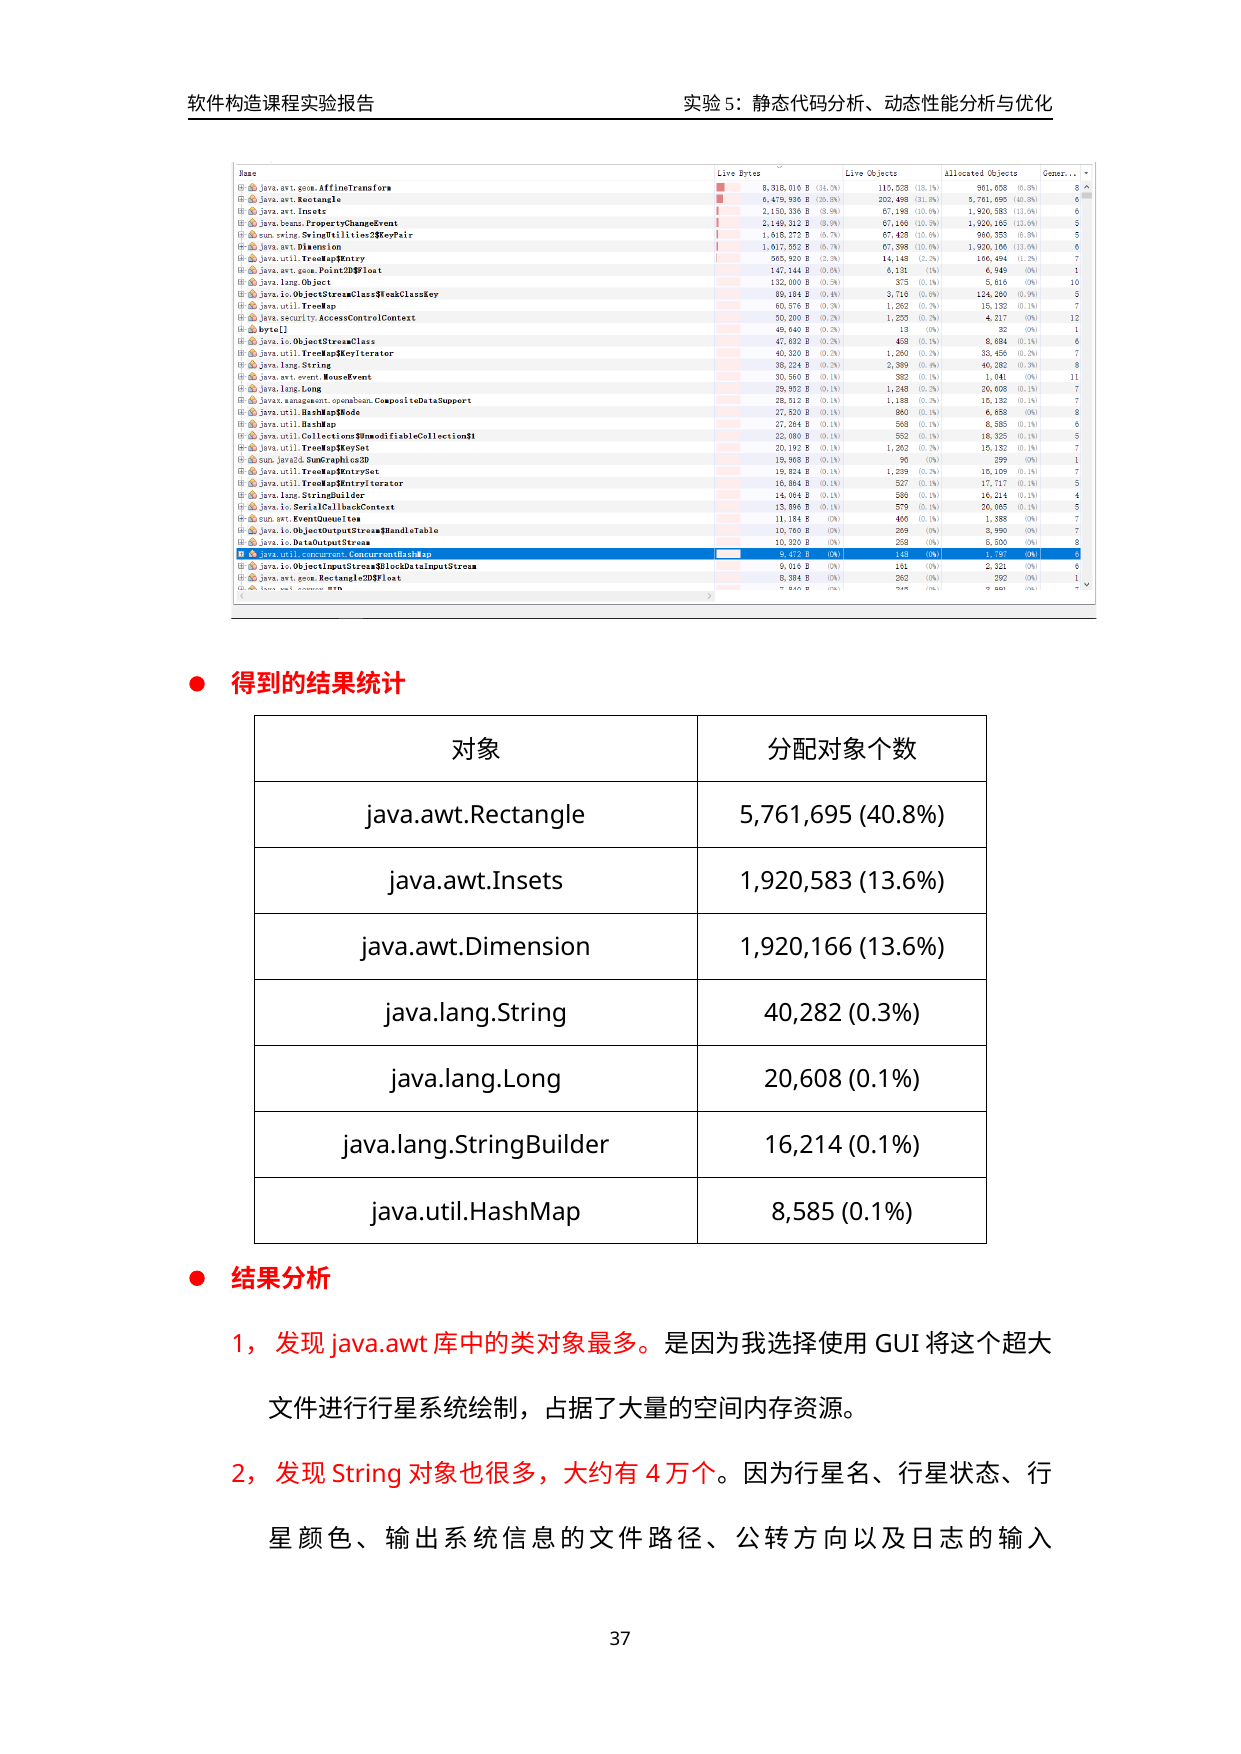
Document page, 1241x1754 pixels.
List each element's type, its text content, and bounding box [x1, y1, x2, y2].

table_cell 1,920,583 (13.6%) [698, 848, 986, 913]
list 得到的结果统计 [187, 649, 1053, 714]
table_header 分配对象个数 [698, 716, 986, 781]
table_cell java.awt.Insets [255, 848, 697, 913]
table_cell 1,920,166 (13.6%) [698, 914, 986, 979]
table_cell 40,282 (0.3%) [698, 980, 986, 1045]
table_cell 16,214 (0.1%) [698, 1112, 986, 1177]
table_cell 5,761,695 (40.8%) [698, 782, 986, 847]
list 发现java.awt库中的类对象最多。是因为我选择使用GUI将这个超大文件进行行星系统绘制，占据了大量的空间内存资源。 [231, 1309, 1053, 1439]
table_cell java.lang.String [255, 980, 697, 1045]
table_cell java.awt.Rectangle [255, 782, 697, 847]
table_cell java.lang.StringBuilder [255, 1112, 697, 1177]
table_cell java.awt.Dimension [255, 914, 697, 979]
table_cell java.util.HashMap [255, 1178, 697, 1243]
table_cell java.lang.Long [255, 1046, 697, 1111]
table_cell 20,608 (0.1%) [698, 1046, 986, 1111]
table_header 对象 [255, 716, 697, 781]
list 结果分析 [187, 1244, 1053, 1309]
picture [231, 162, 1097, 619]
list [231, 1439, 1053, 1569]
table_cell 8,585 (0.1%) [698, 1178, 986, 1243]
